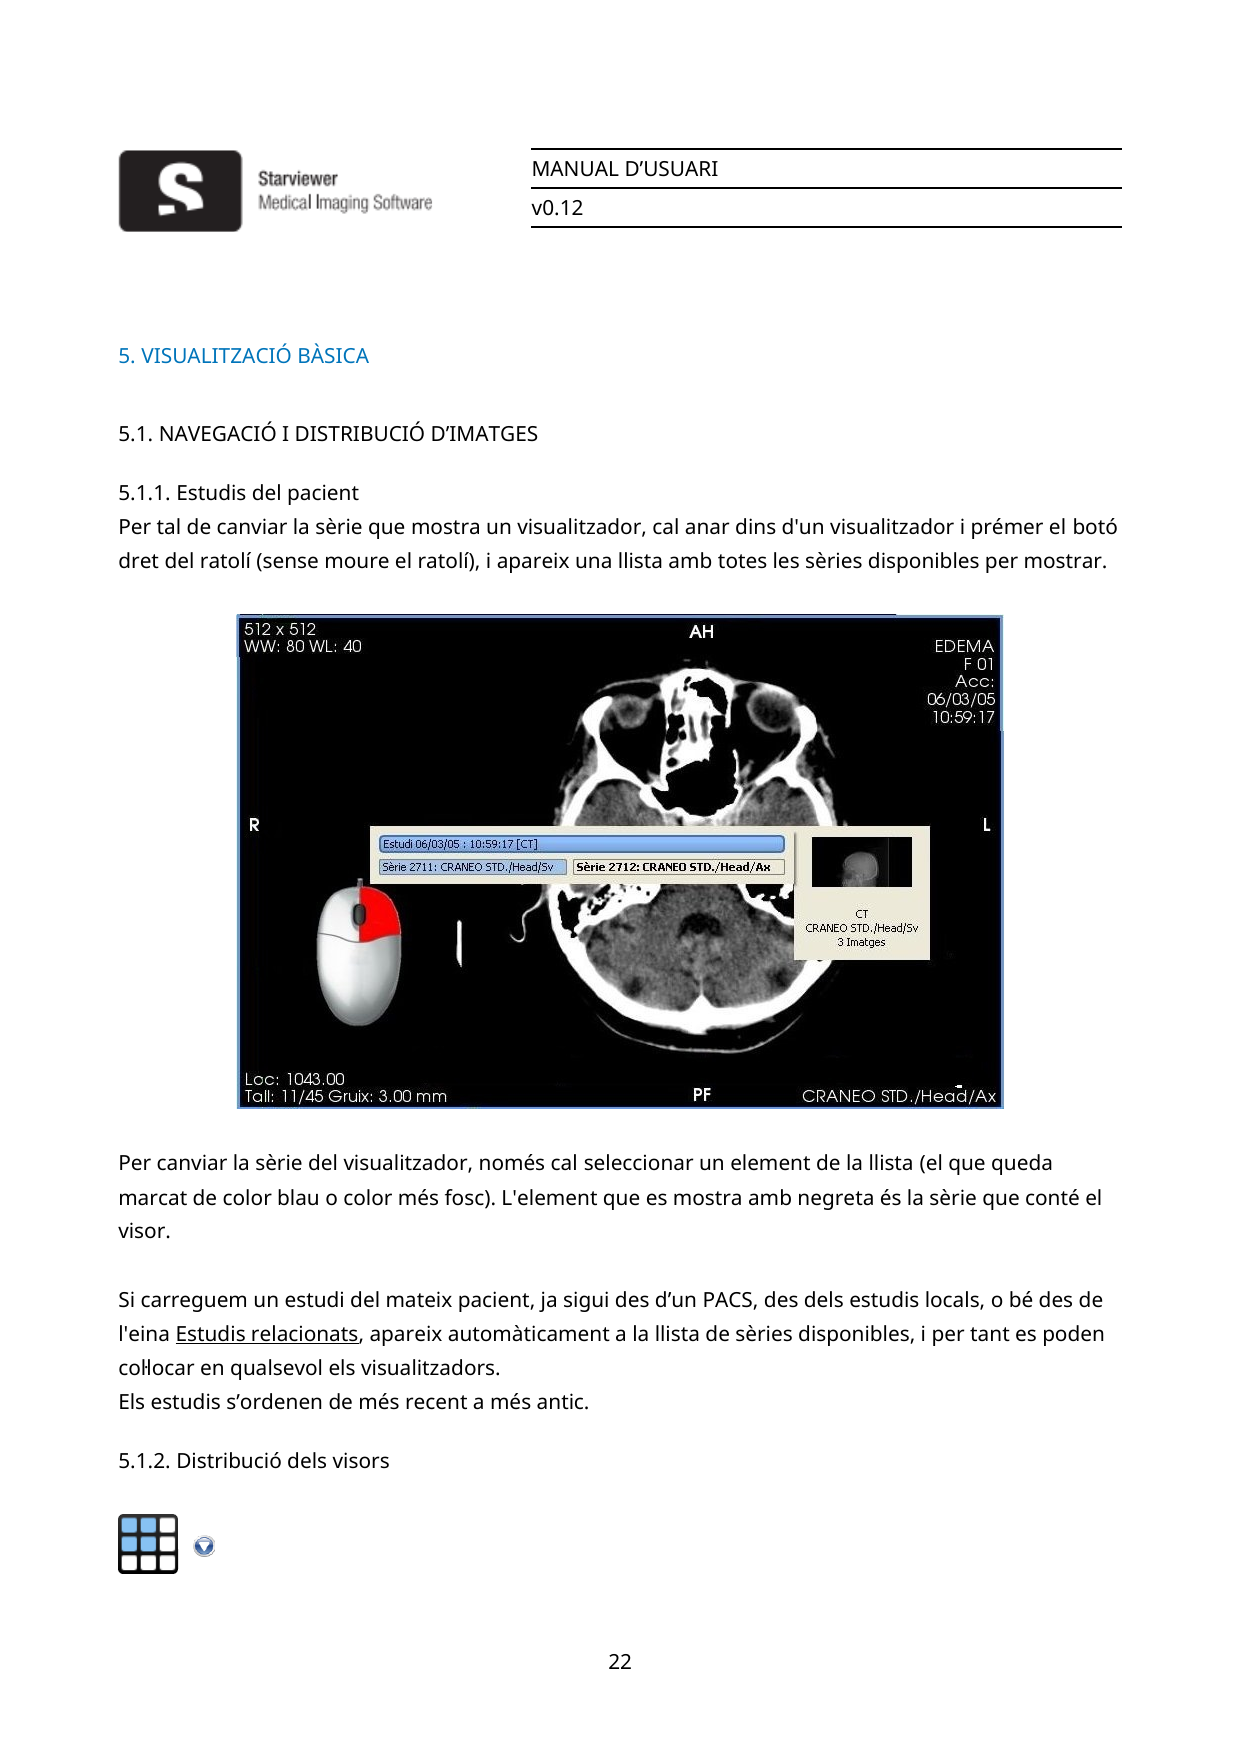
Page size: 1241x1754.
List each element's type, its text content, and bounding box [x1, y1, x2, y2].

subtitle Visualització Bàsica [118, 341, 1122, 370]
text Per tal de canviar la sèrie que mostra un visualitzador, cal anar dins d'un visualitzador i prémer el botó dret del ratolí (sense moure el ratolí), i apareix una llista amb totes les sèries disponibles per mostrar. [118, 512, 1122, 575]
subtitle Distribució dels visors [118, 1446, 1122, 1474]
picture [192, 1534, 215, 1557]
picture [118, 1514, 179, 1574]
text Per canviar la sèrie del visualitzador, només cal seleccionar un element de la llista (el que queda marcat de color blau o color més fosc). L'element que es mostra amb negreta és la sèrie que conté el visor. [118, 1148, 1122, 1245]
picture [236, 614, 1005, 1109]
subtitle Navegació i distribució d’imatges [118, 419, 1122, 448]
subtitle Estudis del pacient [118, 478, 1122, 507]
text Els estudis s’ordenen de més recent a més antic. [118, 1387, 1122, 1415]
text Si carreguem un estudi del mateix pacient, ja sigui des d’un PACS, des dels estudis locals, o bé des de l'eina Estudis relacionats, apareix automàticament a la llista de sèries disponibles, i per tant es poden col·locar en qualsevol els visualitzadors. [118, 1285, 1122, 1381]
